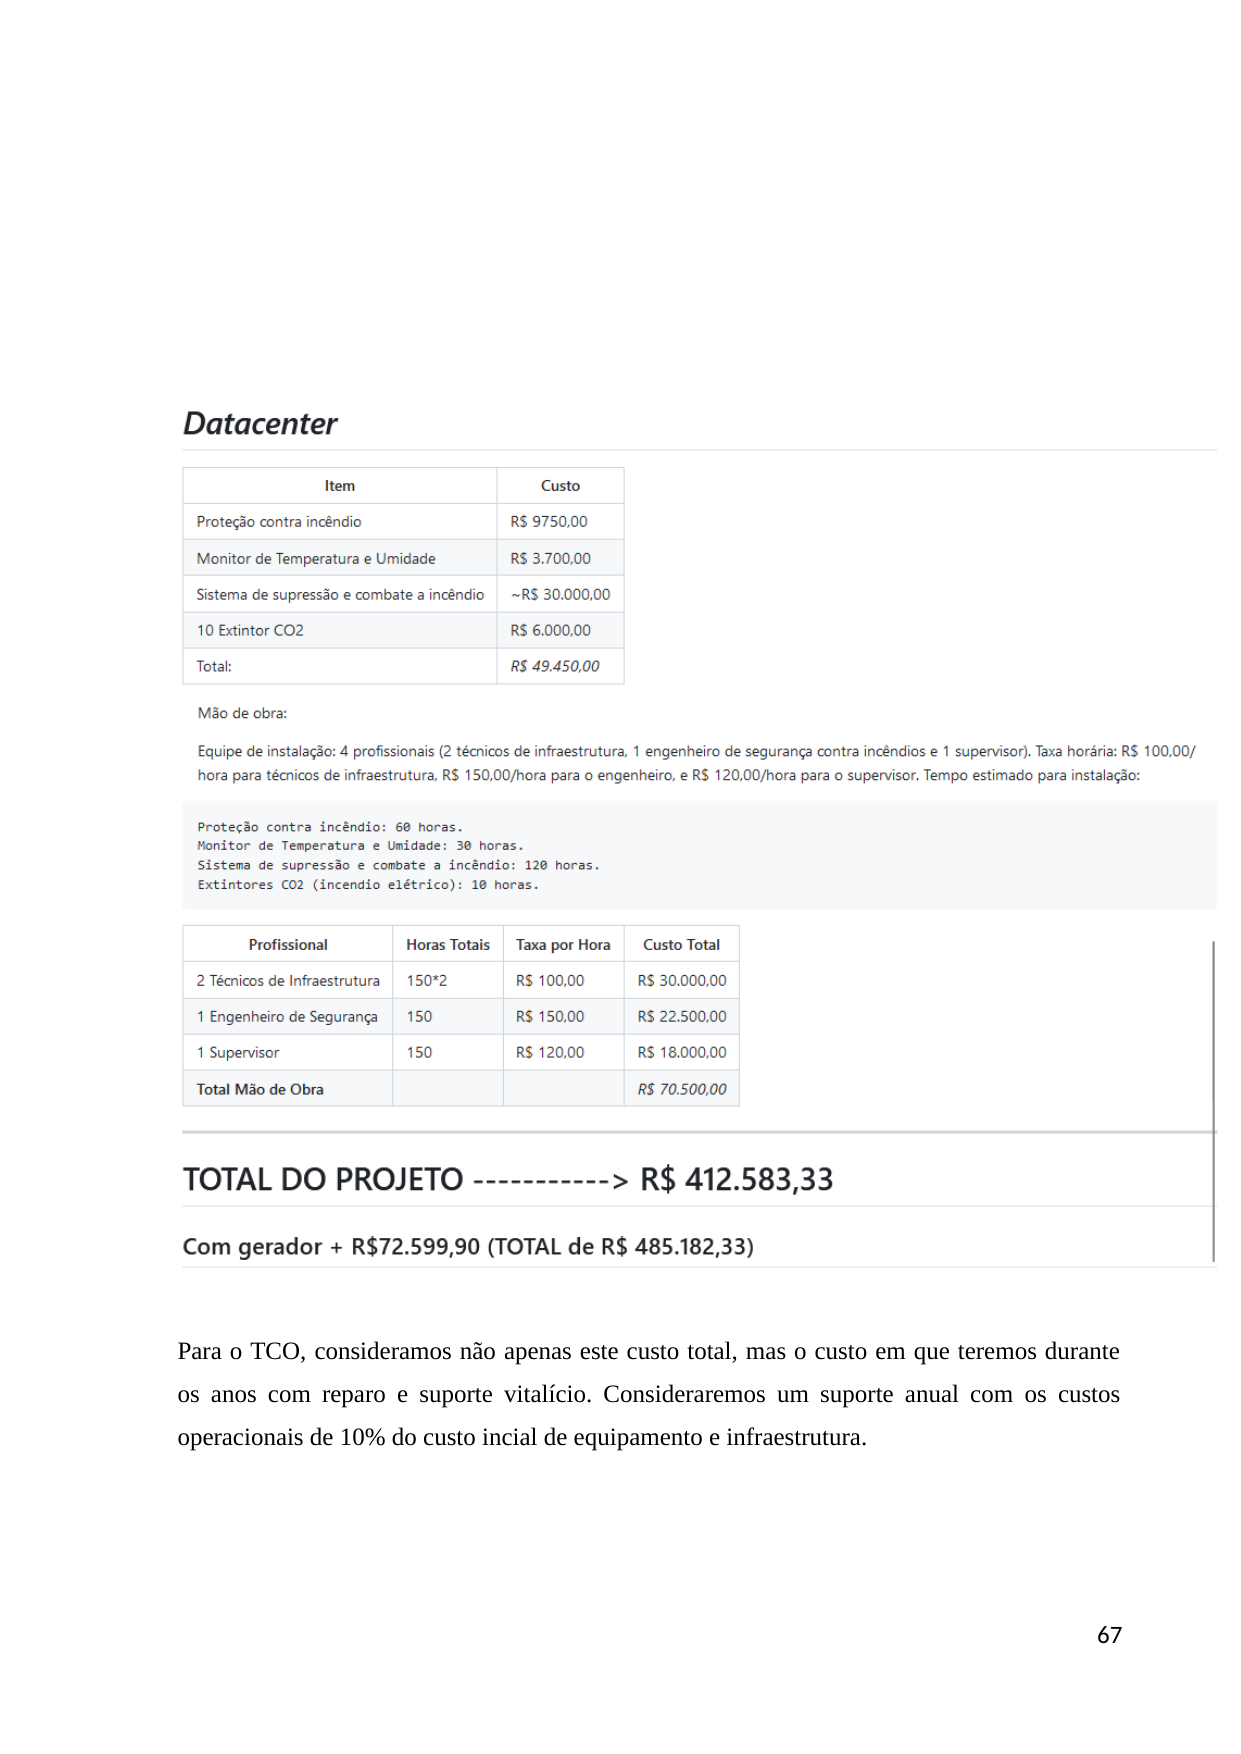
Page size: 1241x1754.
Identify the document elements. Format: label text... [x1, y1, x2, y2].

picture [177, 405, 1218, 1273]
text Para o TCO, consideramos não apenas este custo total, mas o custo em que teremos durante os anos com reparo e suporte vitalício. Consideraremos um suporte anual com os custos operacionais de 10% do custo incial de equipamento e infraestrutura. [177, 1336, 1122, 1451]
